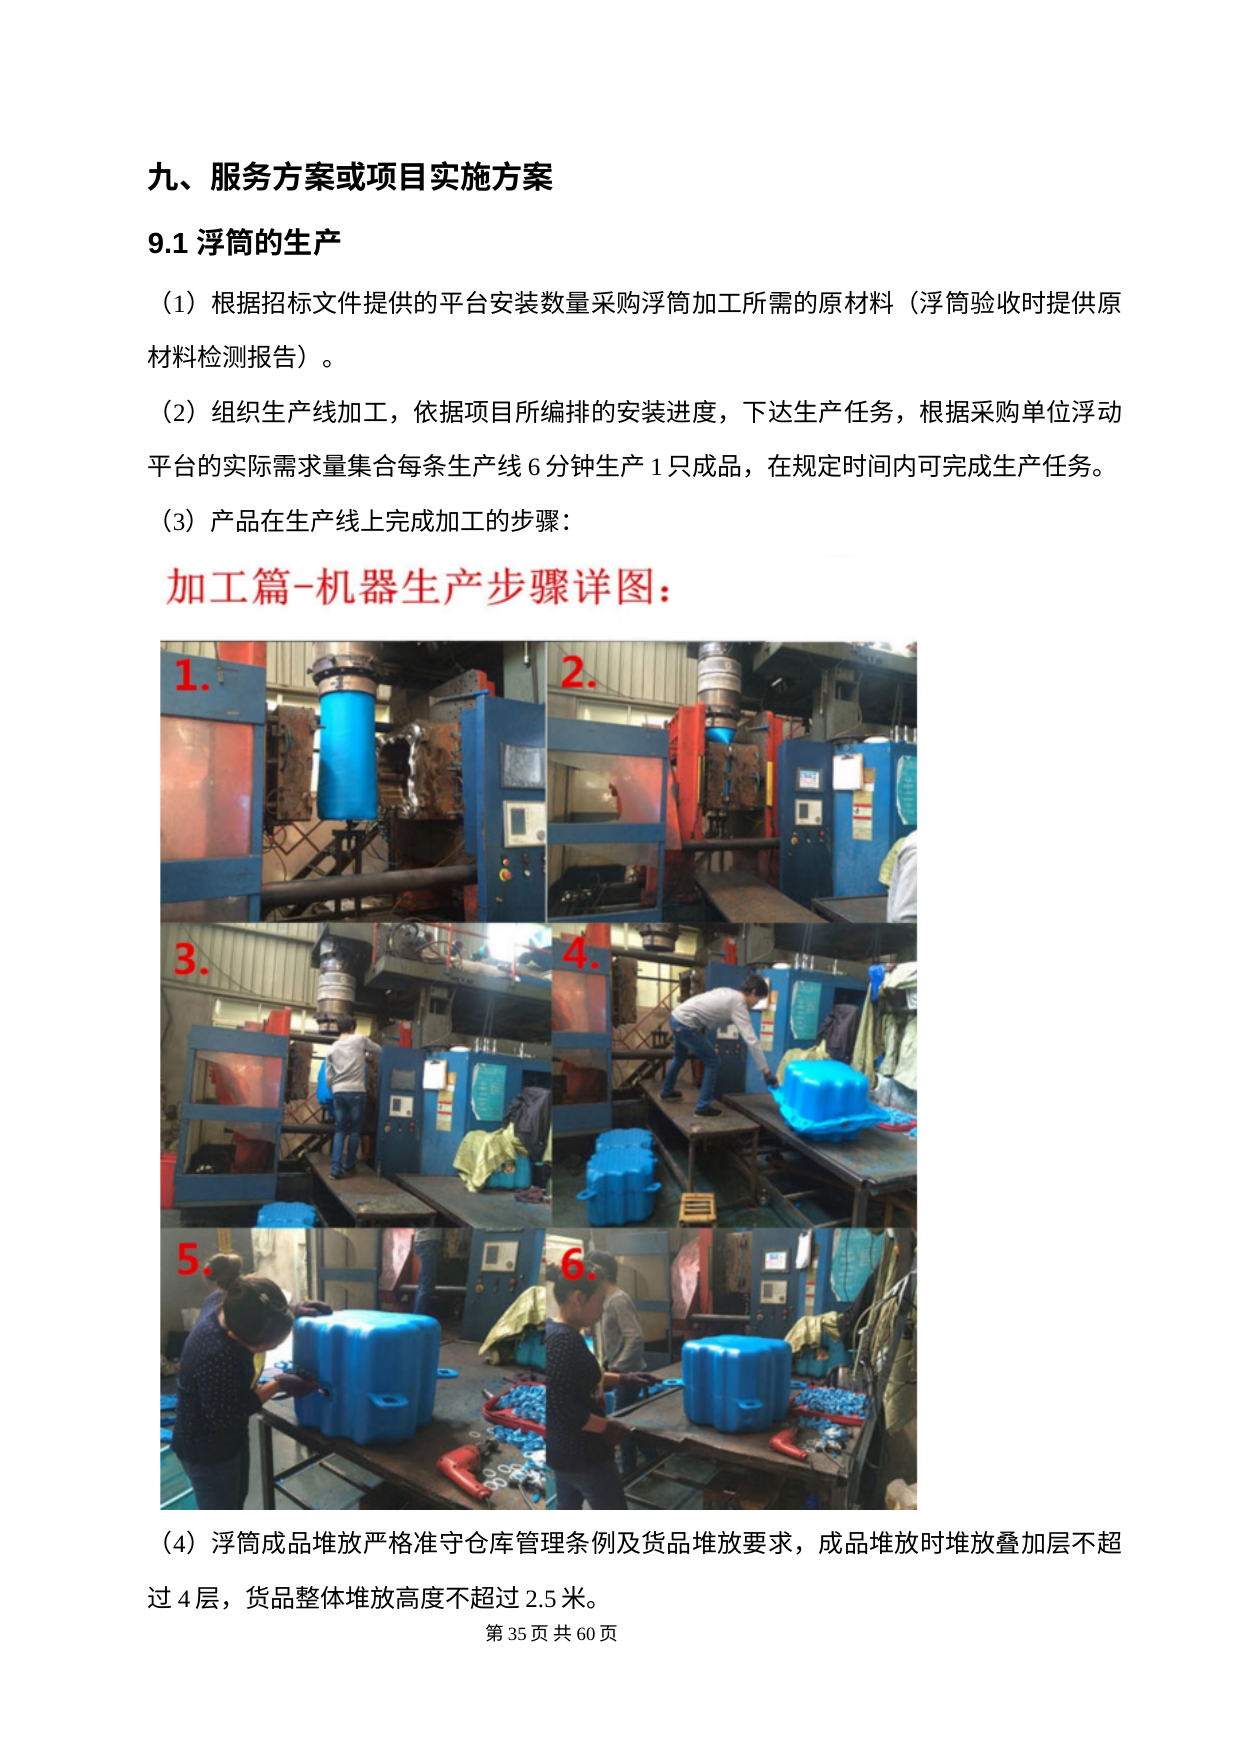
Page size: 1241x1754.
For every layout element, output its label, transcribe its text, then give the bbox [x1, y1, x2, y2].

text （4）浮筒成品堆放严格准守仓库管理条例及货品堆放要求，成品堆放时堆放叠加层不超过4层，货品整体堆放高度不超过2.5米。 [148, 1524, 1122, 1614]
subtitle 服务方案或项目实施方案 [148, 152, 1122, 197]
text （1）根据招标文件提供的平台安装数量采购浮筒加工所需的原材料（浮筒验收时提供原材料检测报告）。 [148, 283, 1122, 374]
text （3）产品在生产线上完成加工的步骤： [148, 501, 1122, 537]
picture [147, 555, 932, 1510]
text （2）组织生产线加工，依据项目所编排的安装进度，下达生产任务，根据采购单位浮动平台的实际需求量集合每条生产线6分钟生产1只成品，在规定时间内可完成生产任务。 [148, 392, 1122, 483]
subtitle 9.1 浮筒的生产 [148, 220, 1122, 262]
